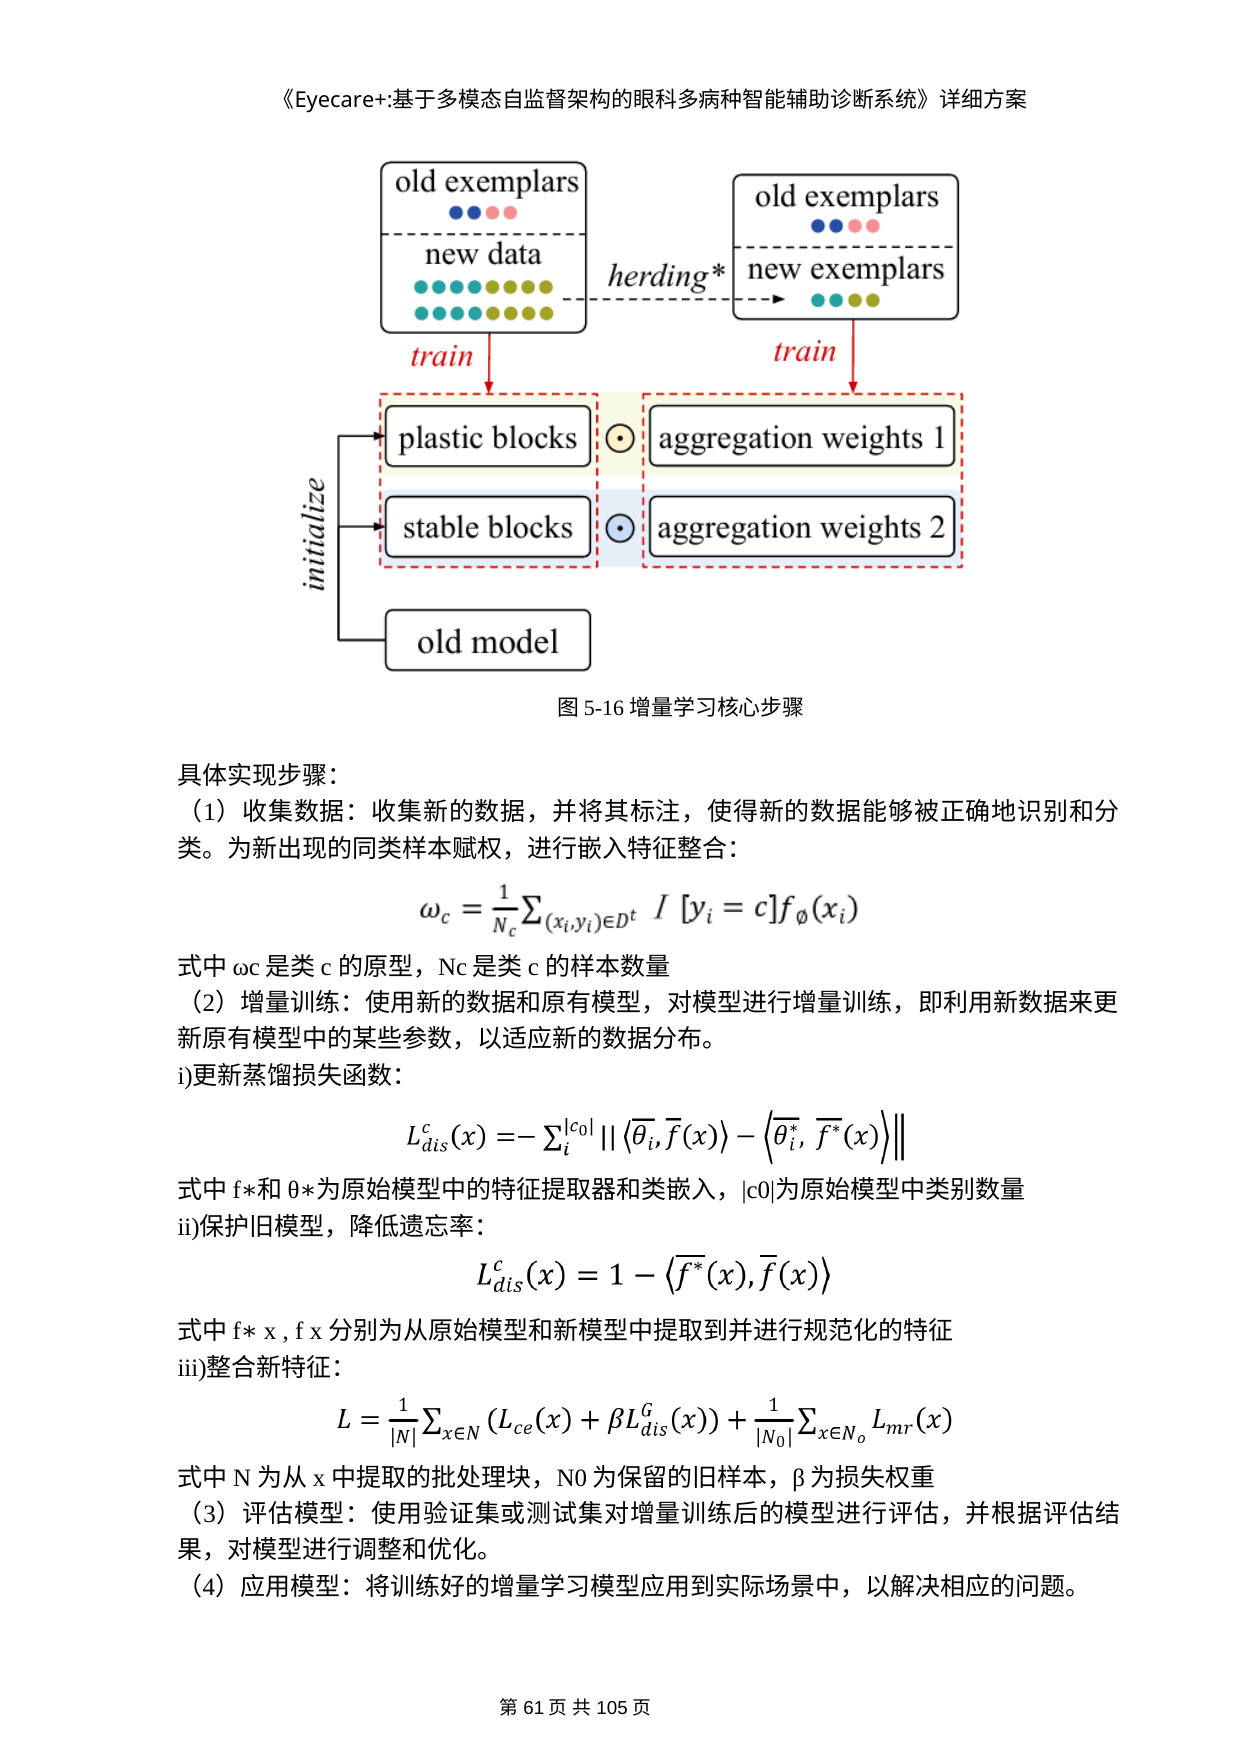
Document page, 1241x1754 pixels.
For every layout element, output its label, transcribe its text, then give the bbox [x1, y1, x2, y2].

text 式中ωc是类 c 的原型，Nc是类 c 的样本数量 [177, 946, 1122, 983]
text i)更新蒸馏损失函数： [177, 1055, 1122, 1091]
text 图5-16 增量学习核心步骤 [177, 690, 1122, 722]
text 式中 N 为从 x 中提取的批处理块，N0为保留的旧样本，β为损失权重 [177, 1457, 1122, 1493]
picture [426, 1242, 873, 1311]
text （4）应用模型：将训练好的增量学习模型应用到实际场景中，以解决相应的问题。 [177, 1566, 1122, 1602]
text 具体实现步骤： [177, 756, 1122, 792]
picture [379, 1091, 920, 1170]
text （2）增量训练：使用新的数据和原有模型，对模型进行增量训练，即利用新数据来更新原有模型中的某些参数，以适应新的数据分布。 [177, 983, 1122, 1055]
picture [403, 864, 897, 947]
picture [292, 118, 1007, 685]
text ii)保护旧模型，降低遗忘率： [177, 1206, 1122, 1242]
text iii)整合新特征： [177, 1347, 1122, 1383]
text （3）评估模型：使用验证集或测试集对增量训练后的模型进行评估，并根据评估结果，对模型进行调整和优化。 [177, 1493, 1122, 1566]
text 式中f∗ x , f x 分别为从原始模型和新模型中提取到并进行规范化的特征 [177, 1311, 1122, 1347]
picture [325, 1383, 974, 1458]
text 式中f∗和θ∗为原始模型中的特征提取器和类嵌入，|c0|为原始模型中类别数量 [177, 1170, 1122, 1206]
text （1）收集数据：收集新的数据，并将其标注，使得新的数据能够被正确地识别和分类。为新出现的同类样本赋权，进行嵌入特征整合： [177, 792, 1122, 864]
